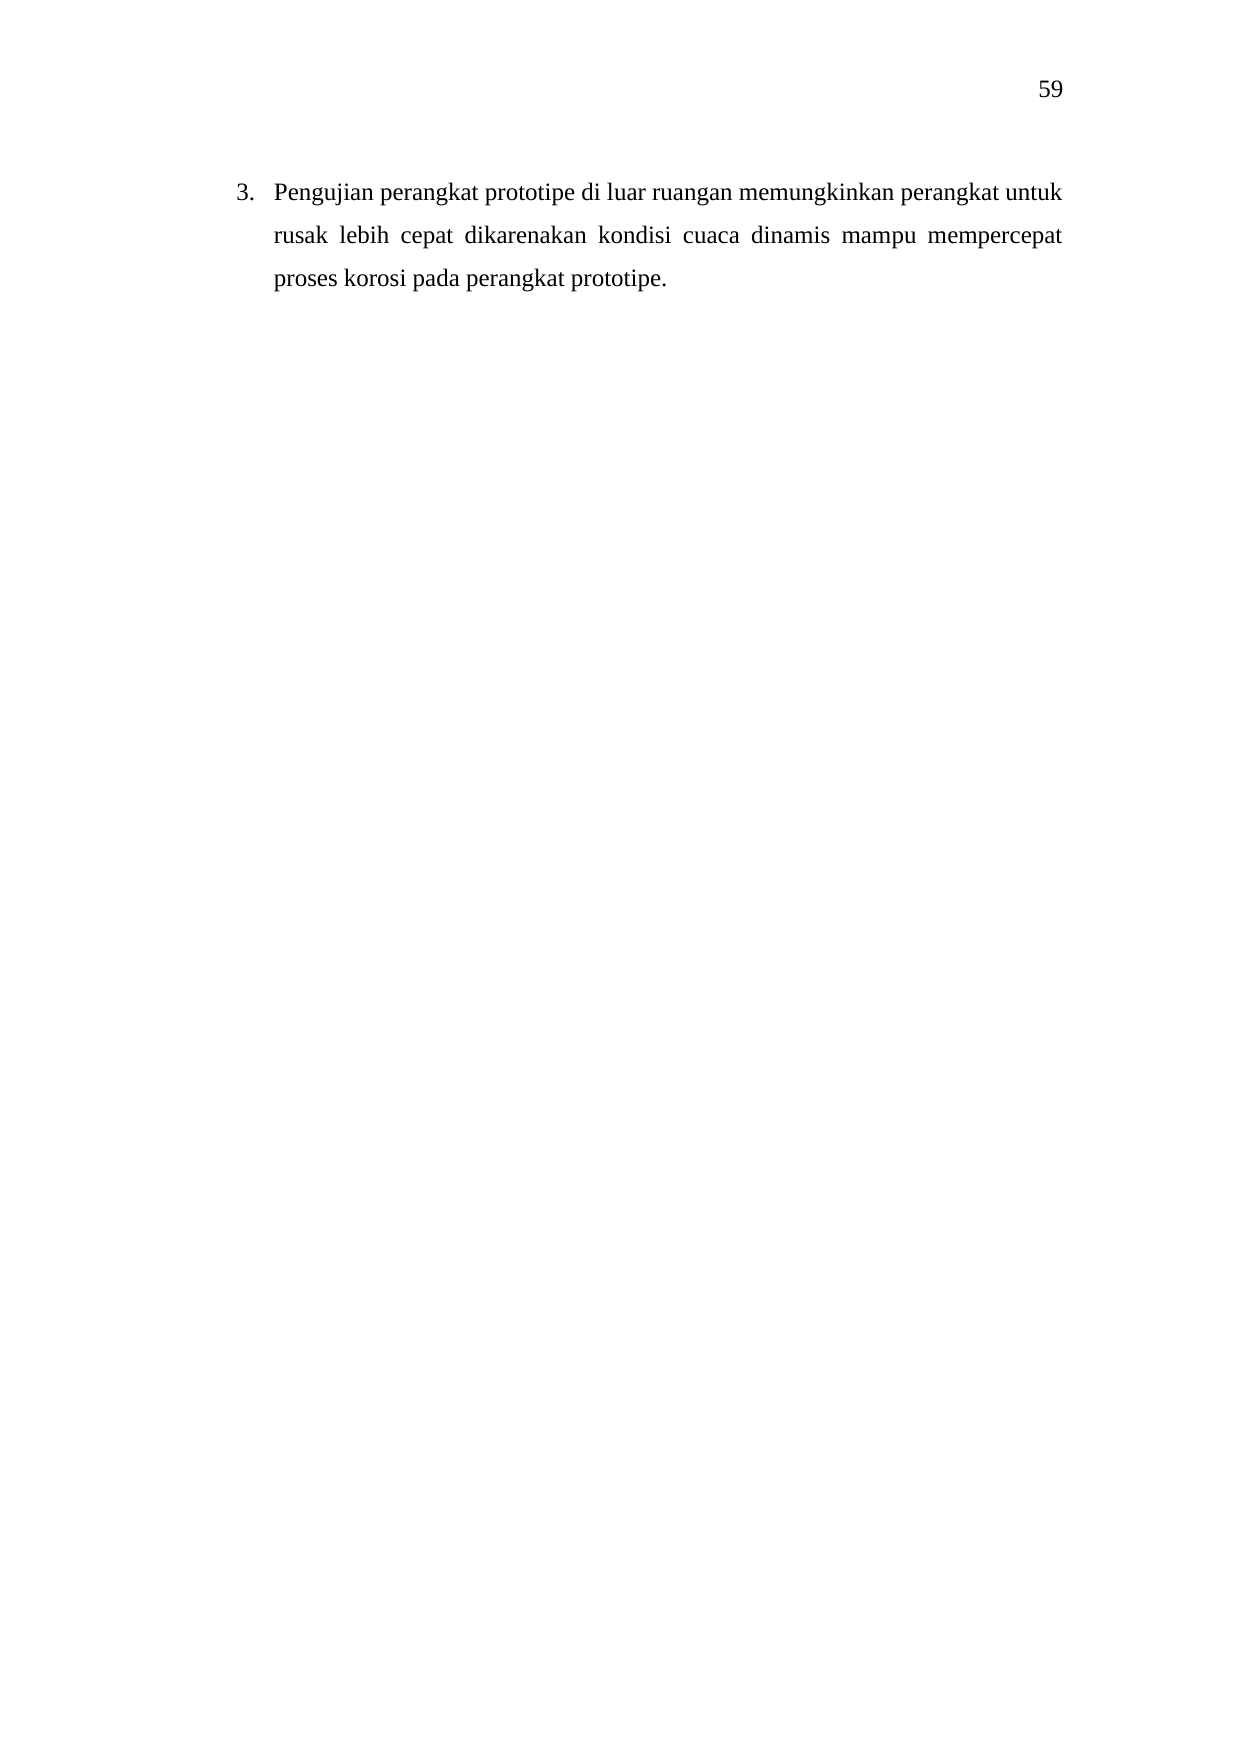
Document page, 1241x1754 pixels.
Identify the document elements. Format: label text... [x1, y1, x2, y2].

list Pengujian perangkat prototipe di luar ruangan memungkinkan perangkat untuk rusak lebih cepat dikarenakan kondisi cuaca dinamis mampu mempercepat proses korosi pada perangkat prototipe. [236, 177, 1063, 292]
